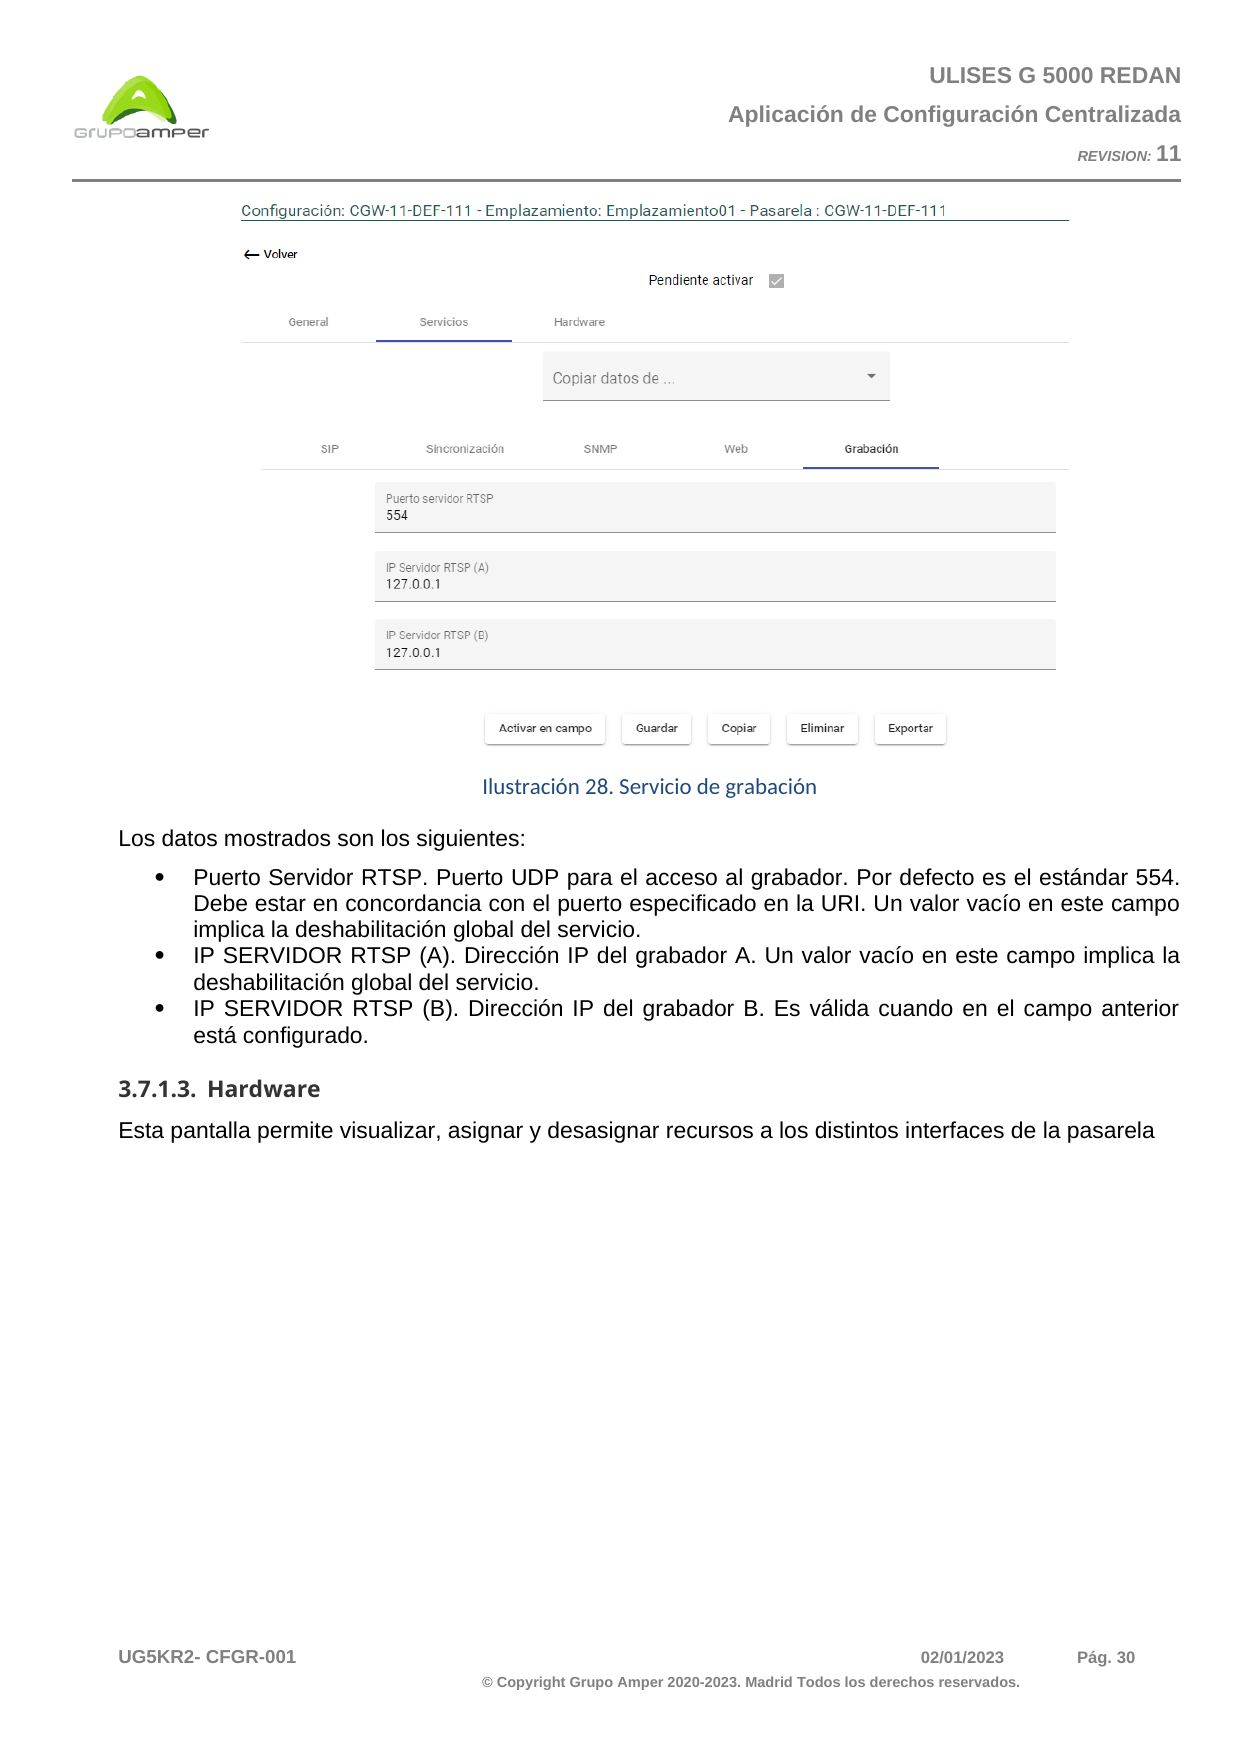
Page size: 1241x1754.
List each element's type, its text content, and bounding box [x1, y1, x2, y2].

list IP SERVIDOR RTSP (A). Dirección IP del grabador A. Un valor vacío en este campo implica la deshabilitación global del servicio. [156, 942, 1181, 995]
text Esta pantalla permite visualizar, asignar y desasignar recursos a los distintos interfaces de la pasarela [118, 1117, 1181, 1143]
text Los datos mostrados son los siguientes: [118, 824, 1181, 851]
subtitle Hardware [118, 1073, 1181, 1104]
picture [230, 194, 1070, 762]
list Puerto Servidor RTSP. Puerto UDP para el acceso al grabador. Por defecto es el estándar 554. Debe estar en concordancia con el puerto especificado en la URI. Un valor vacío en este campo implica la deshabilitación global del servicio. [156, 863, 1181, 942]
picture [71, 64, 211, 151]
list IP SERVIDOR RTSP (B). Dirección IP del grabador B. Es válida cuando en el campo anterior está configurado. [156, 995, 1181, 1048]
